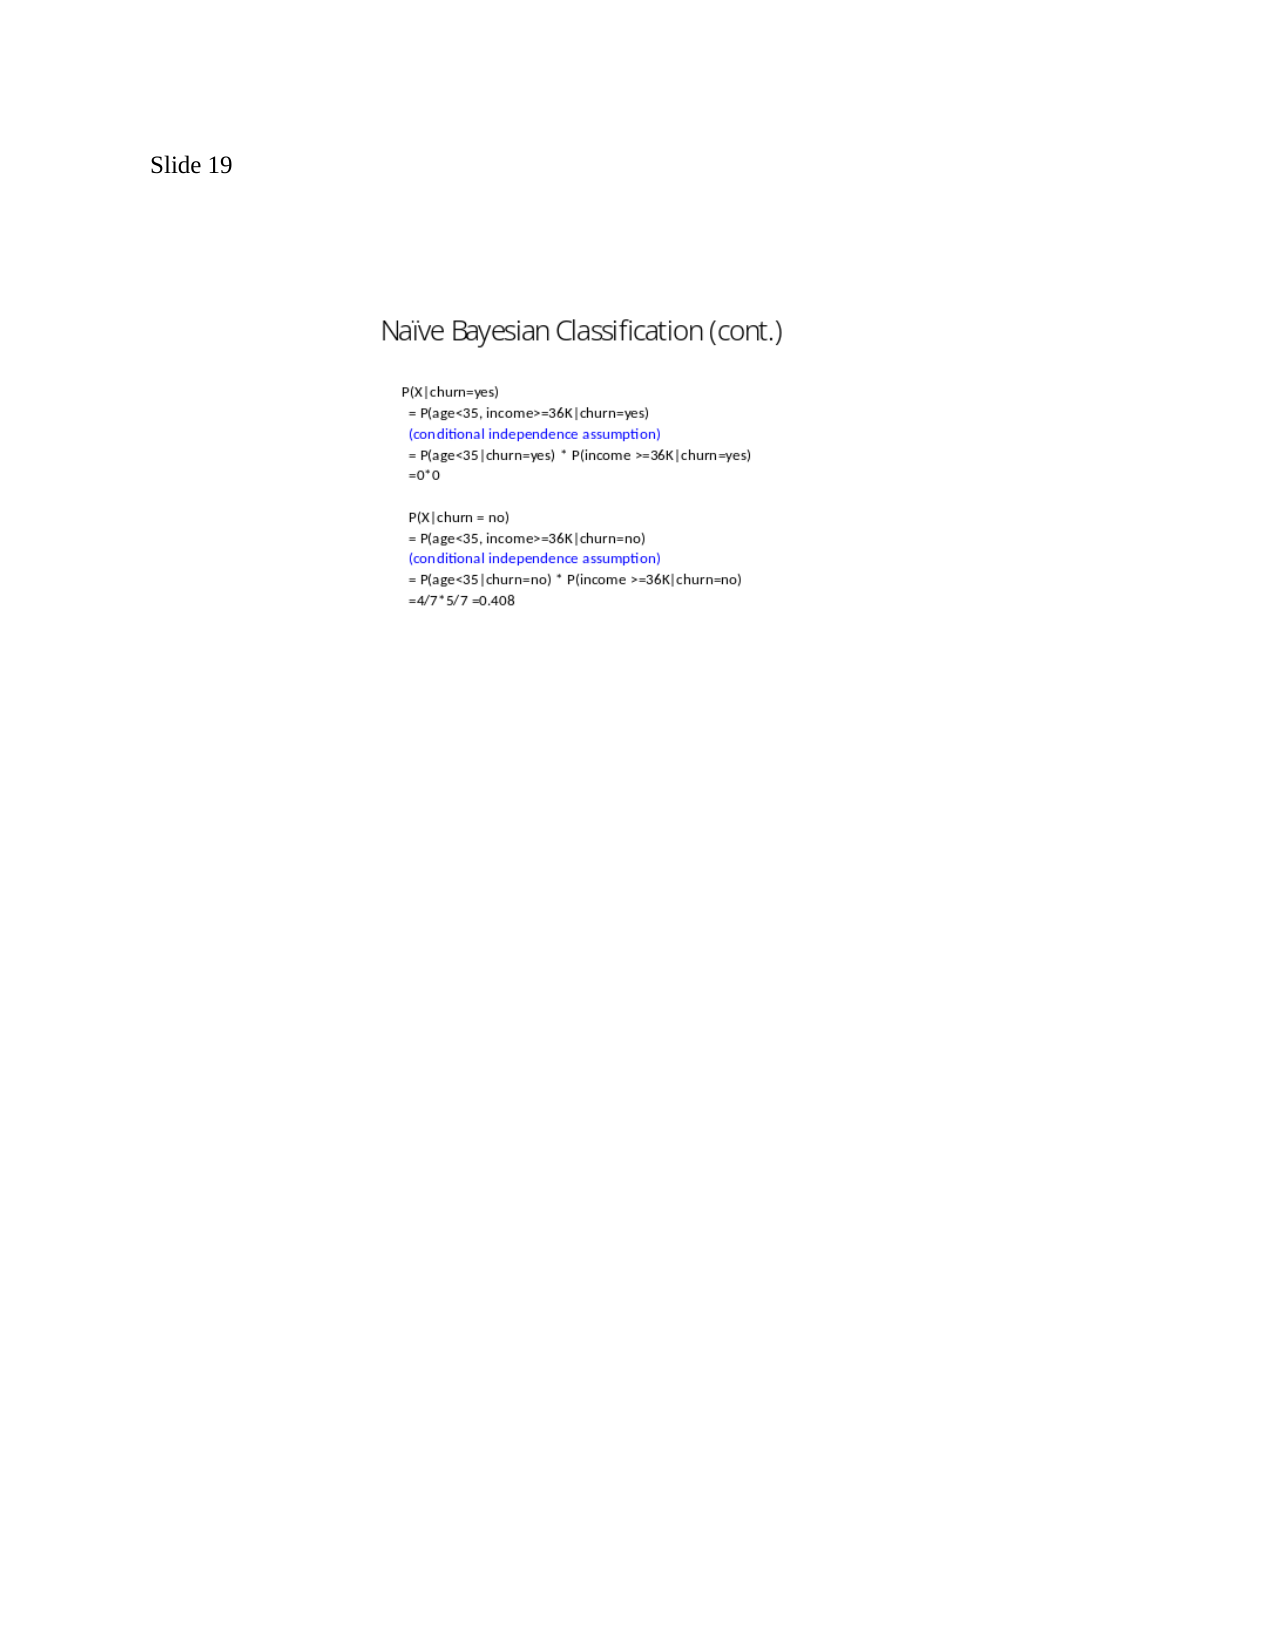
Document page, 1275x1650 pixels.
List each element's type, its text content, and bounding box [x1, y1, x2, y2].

text Slide 19 [150, 150, 1125, 179]
